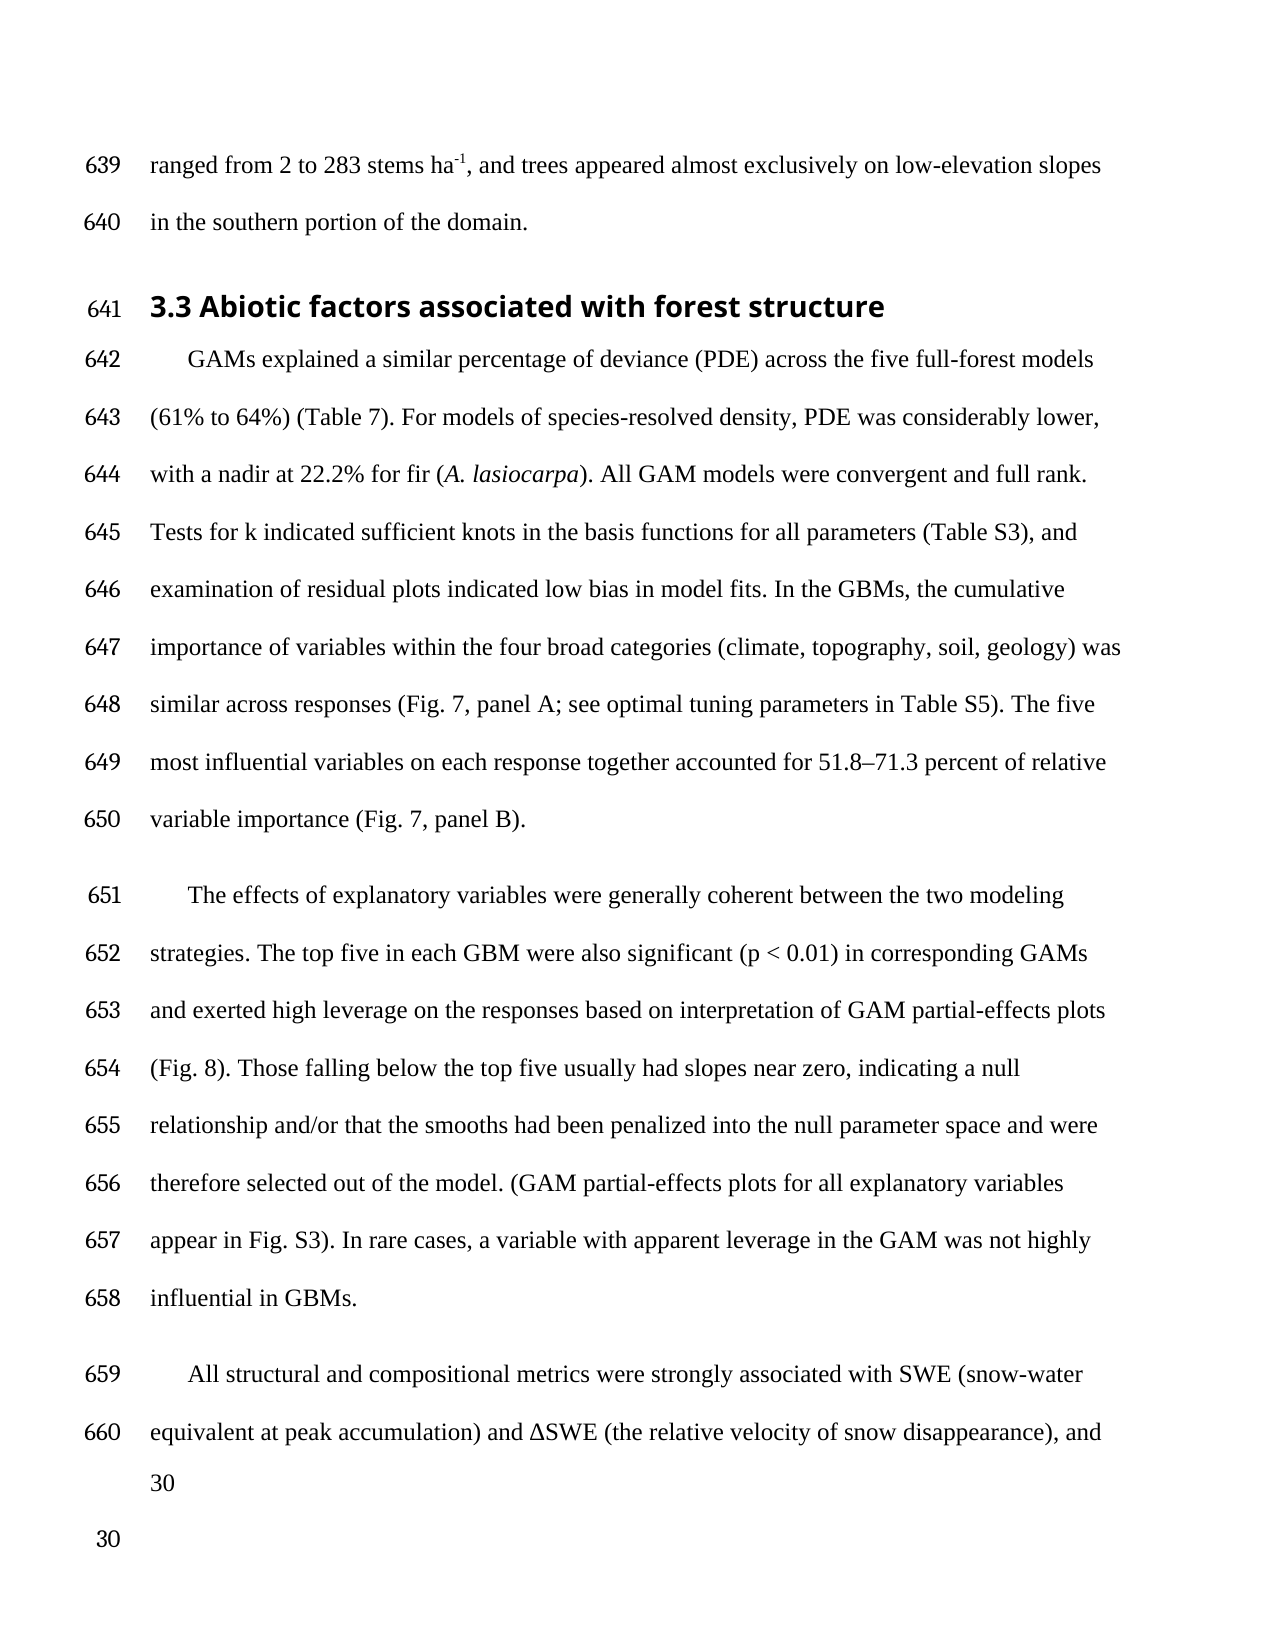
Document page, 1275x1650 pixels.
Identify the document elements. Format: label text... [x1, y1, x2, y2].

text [150, 150, 1125, 236]
text The effects of explanatory variables were generally coherent between the two modeling strategies. The top five in each GBM were also significant (p < 0.01) in corresponding GAMs and exerted high leverage on the responses based on interpretation of GAM partial-effects plots (Fig. 8). Those falling below the top five usually had slopes near zero, indicating a null relationship and/or that the smooths had been penalized into the null parameter space and were therefore selected out of the model. (GAM partial-effects plots for all explanatory variables appear in Fig. S3). In rare cases, a variable with apparent leverage in the GAM was not highly influential in GBMs. [150, 881, 1125, 1312]
text GAMs explained a similar percentage of deviance (PDE) across the five full-forest models (61% to 64%) (Table 7). For models of species-resolved density, PDE was considerably lower, with a nadir at 22.2% for fir (A. lasiocarpa). All GAM models were convergent and full rank. Tests for k indicated sufficient knots in the basis functions for all parameters (Table S3), and examination of residual plots indicated low bias in model fits. In the GBMs, the cumulative importance of variables within the four broad categories (climate, topography, soil, geology) was similar across responses (Fig. 7, panel A; see optimal tuning parameters in Table S5). The five most influential variables on each response together accounted for 51.8–71.3 percent of relative variable importance (Fig. 7, panel B). [150, 344, 1125, 833]
subtitle 3.3 Abiotic factors associated with forest structure [150, 286, 1125, 326]
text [150, 1359, 1125, 1446]
